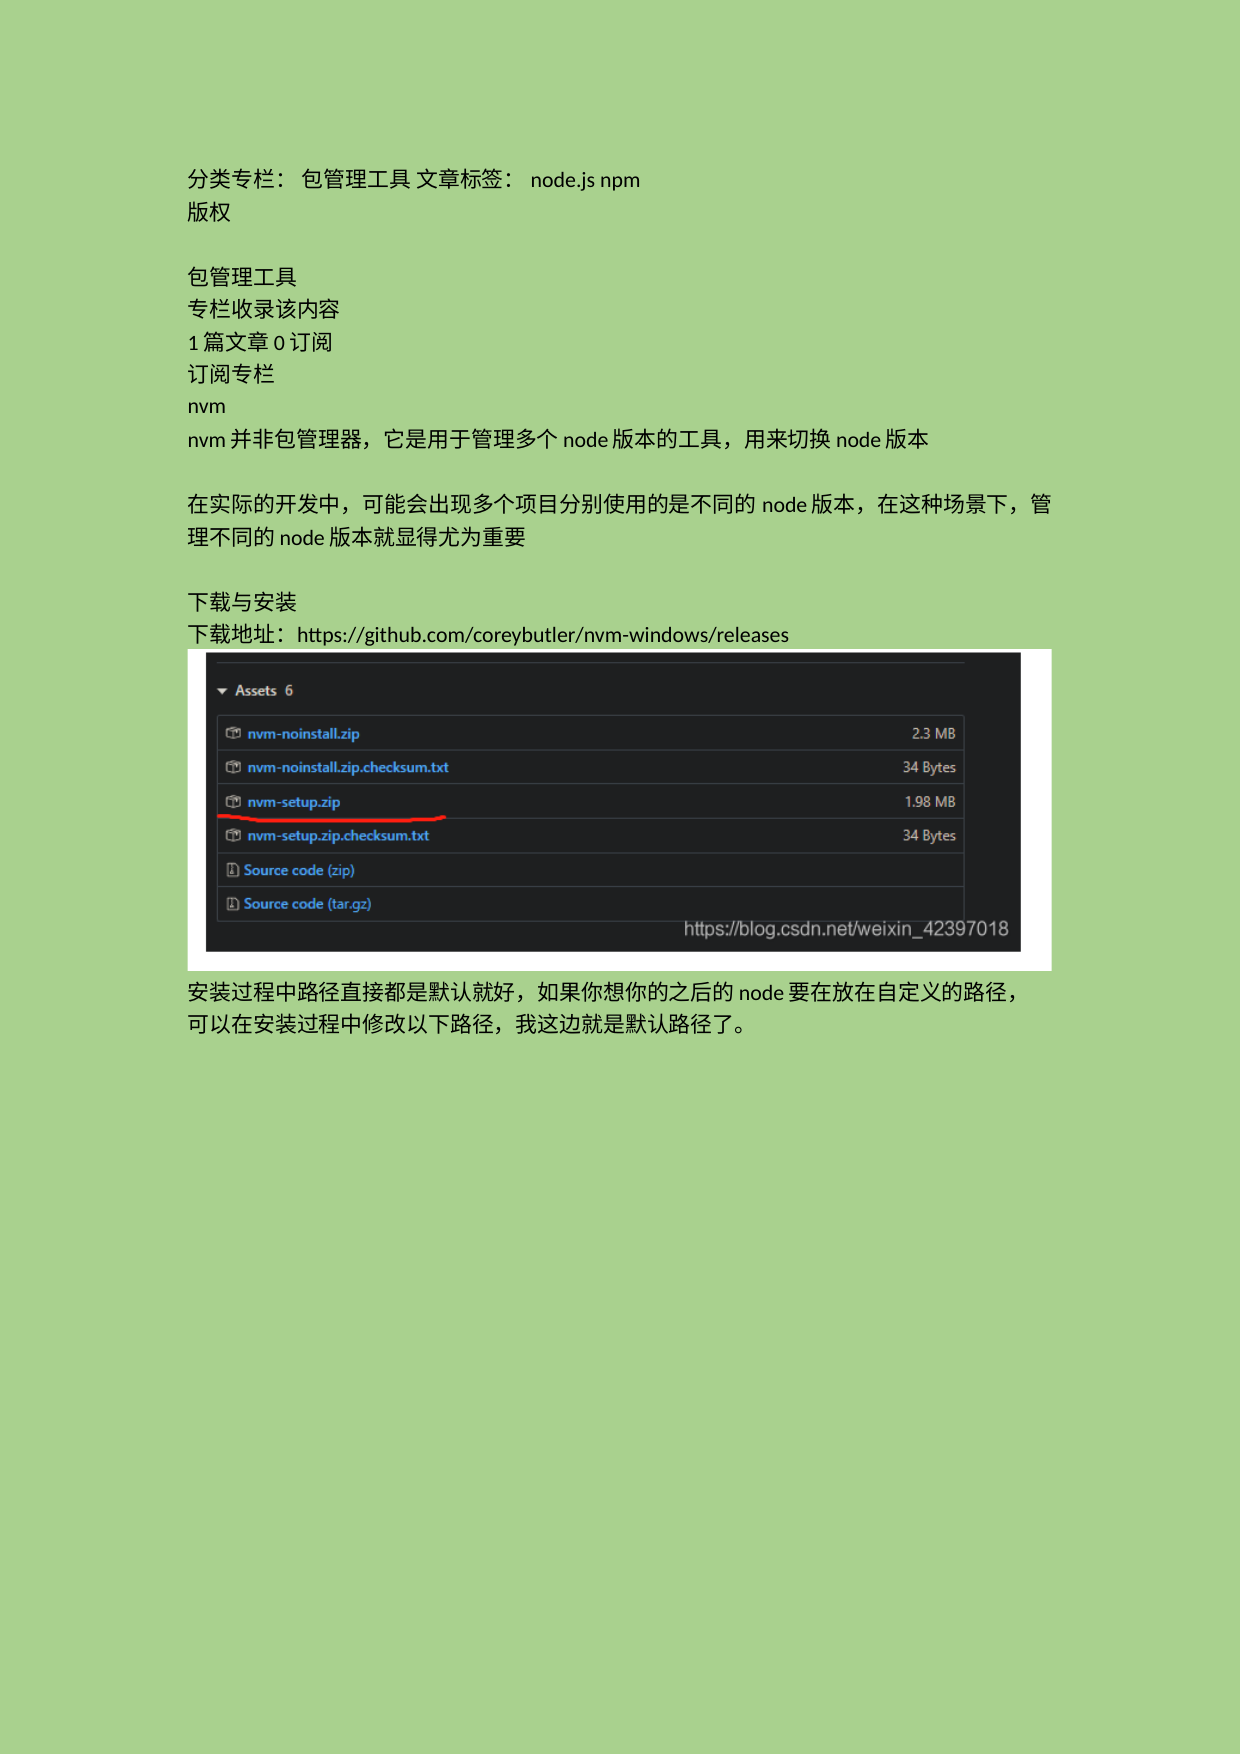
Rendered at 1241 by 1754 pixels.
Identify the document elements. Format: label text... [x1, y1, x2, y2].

text nvm并非包管理器，它是用于管理多个node版本的工具，用来切换node版本 [187, 422, 1053, 454]
text 专栏收录该内容 [187, 292, 1053, 324]
text 包管理工具 [187, 259, 1053, 292]
text 安装过程中路径直接都是默认就好，如果你想你的之后的node要在放在自定义的路径， [187, 974, 1053, 1007]
text 在实际的开发中，可能会出现多个项目分别使用的是不同的node版本，在这种场景下，管理不同的node版本就显得尤为重要 [187, 487, 1053, 552]
picture [187, 649, 1052, 971]
text 1 篇文章0 订阅 [187, 324, 1053, 357]
text 分类专栏： 包管理工具 文章标签： node.js npm [187, 162, 1053, 194]
text 下载地址：https://github.com/coreybutler/nvm-windows/releases [187, 617, 1053, 649]
text 版权 [187, 194, 1053, 227]
text 订阅专栏 [187, 357, 1053, 389]
text 可以在安装过程中修改以下路径，我这边就是默认路径了。 [187, 1007, 1053, 1039]
text nvm [187, 389, 1053, 422]
text 下载与安装 [187, 584, 1053, 617]
